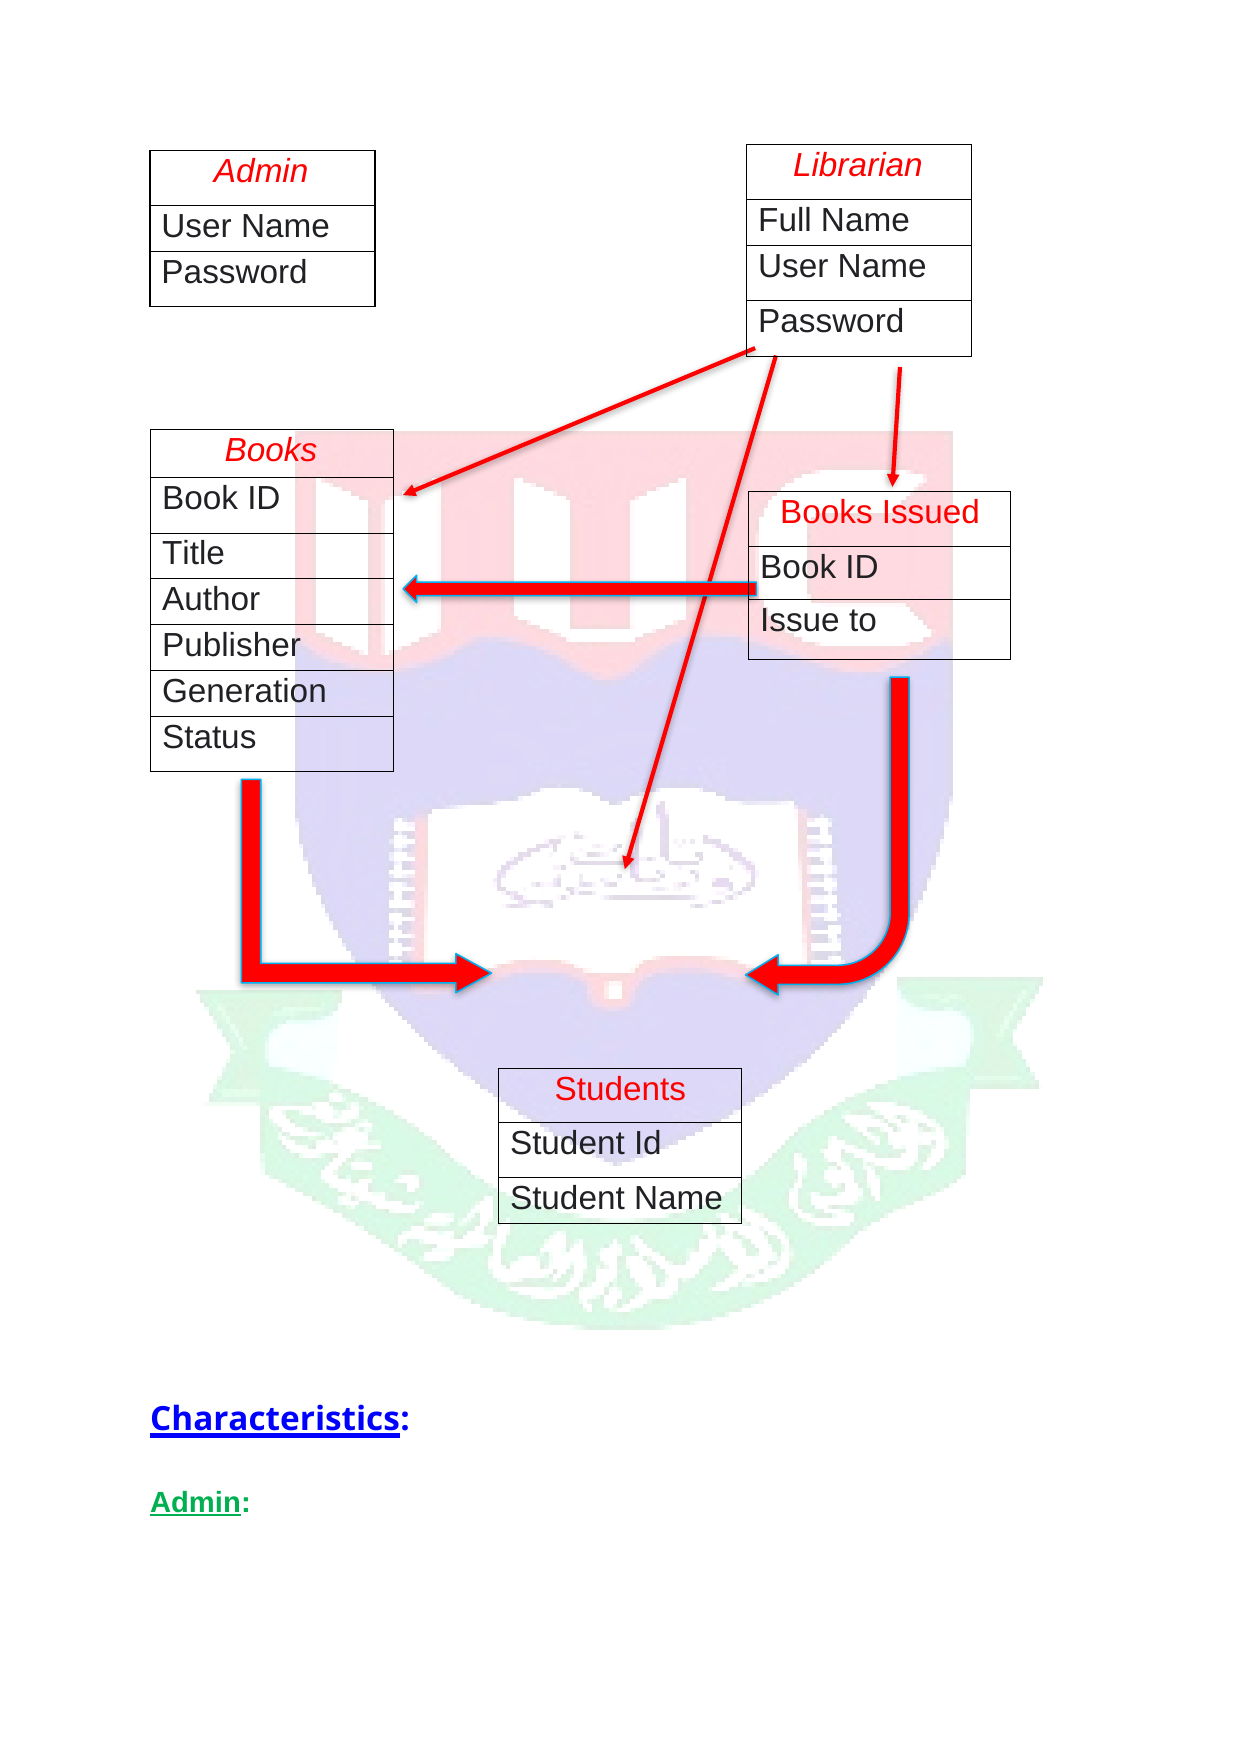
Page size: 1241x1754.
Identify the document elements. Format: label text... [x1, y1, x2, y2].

table_cell Book ID [151, 478, 393, 532]
table_cell Password [151, 252, 374, 306]
table_cell Status [151, 717, 393, 771]
table_cell Issue to [749, 600, 1010, 659]
table_cell Publisher [151, 625, 393, 670]
text Admin: [150, 1485, 1090, 1518]
table_cell User Name [151, 206, 374, 251]
text Characteristics: [150, 1394, 1090, 1440]
table_header Students [499, 1069, 741, 1122]
table_cell Title [151, 534, 393, 578]
table_cell Full Name [747, 200, 971, 245]
table_cell Student Name [499, 1178, 741, 1223]
table_cell User Name [747, 246, 971, 300]
table_header Librarian [747, 145, 971, 199]
table_cell Student Id [499, 1123, 741, 1177]
table_header Books [151, 430, 393, 477]
table_header Admin [151, 151, 374, 205]
table_cell Password [747, 301, 971, 356]
table_cell Author [151, 579, 393, 624]
table_cell Generation [151, 671, 393, 716]
table_cell Book ID [749, 547, 1010, 599]
table_header Books Issued [749, 492, 1010, 546]
